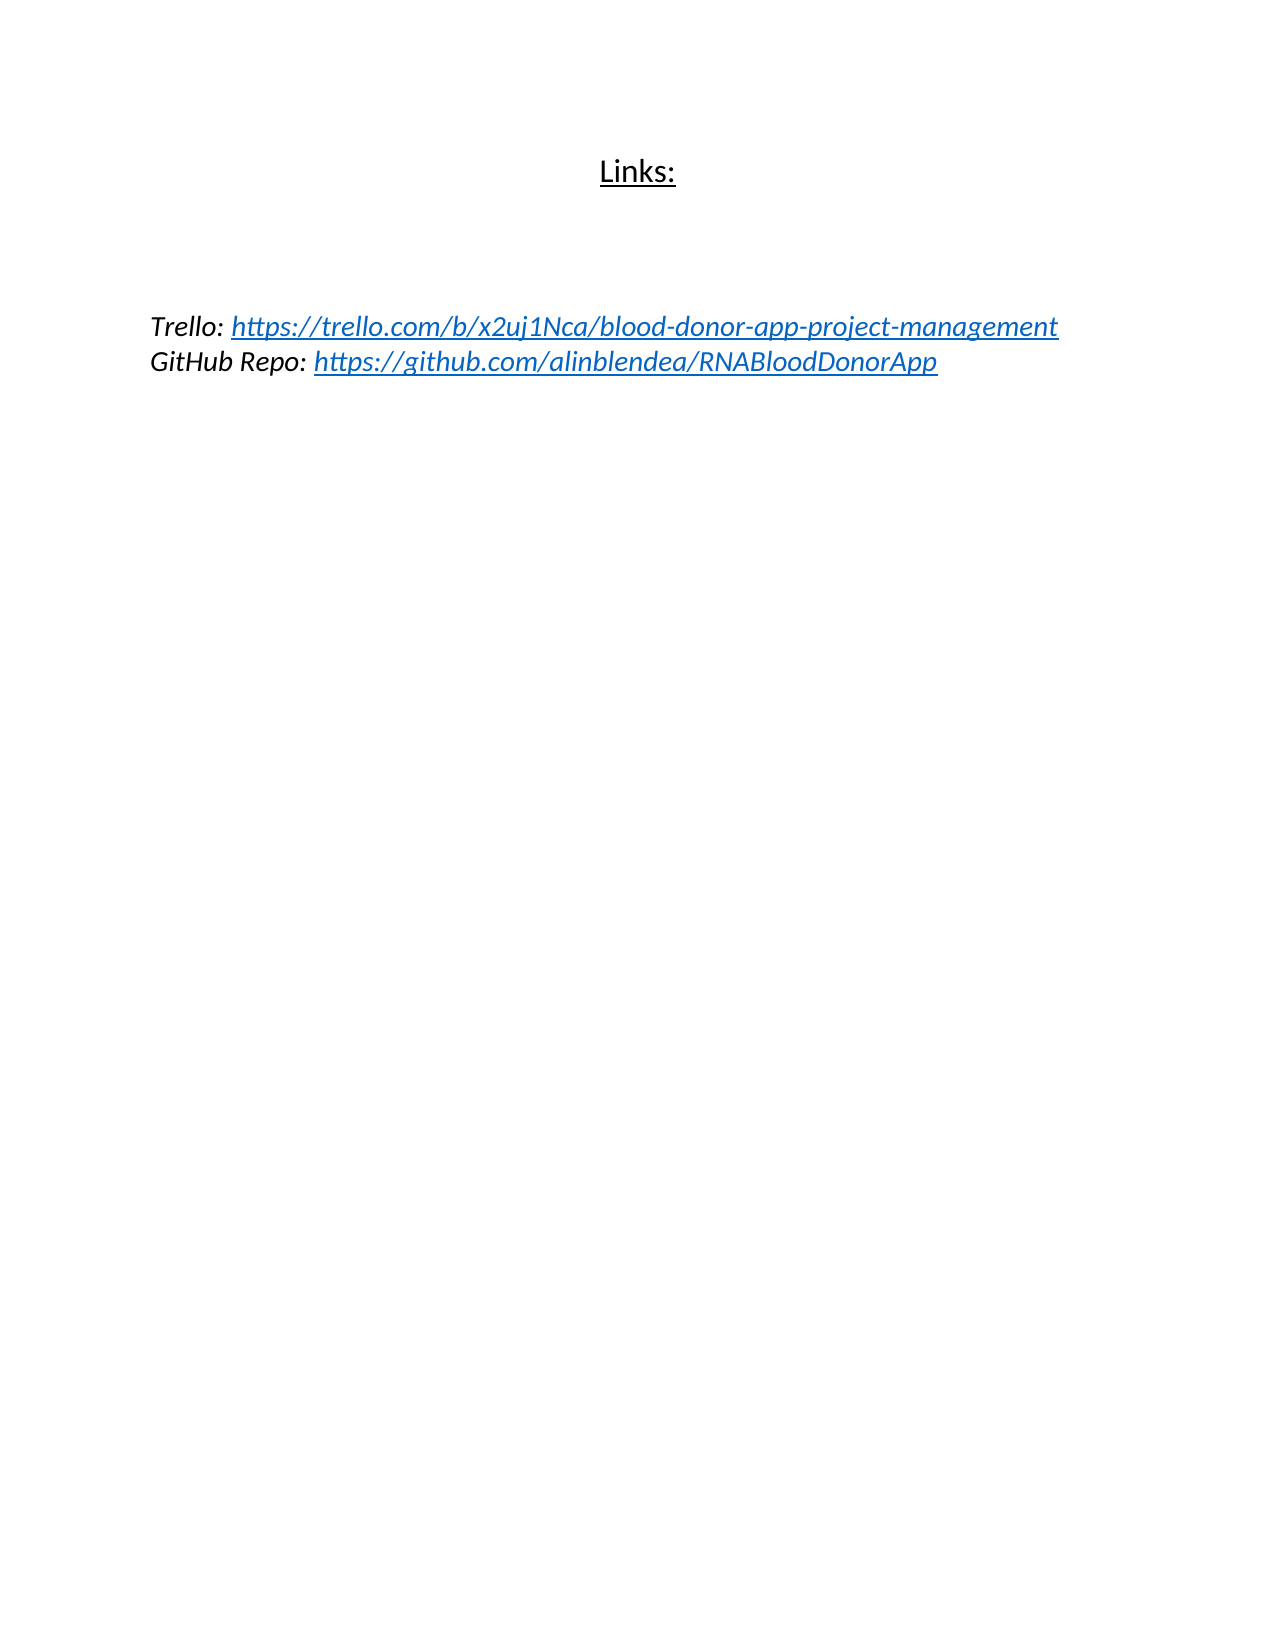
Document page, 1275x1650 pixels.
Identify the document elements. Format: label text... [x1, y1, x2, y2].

text Links: [150, 150, 1125, 191]
text Trello: https://trello.com/b/x2uj1Nca/blood-donor-app-project-management [150, 308, 1125, 343]
text GitHub Repo: https://github.com/alinblendea/RNABloodDonorApp [150, 343, 1125, 379]
